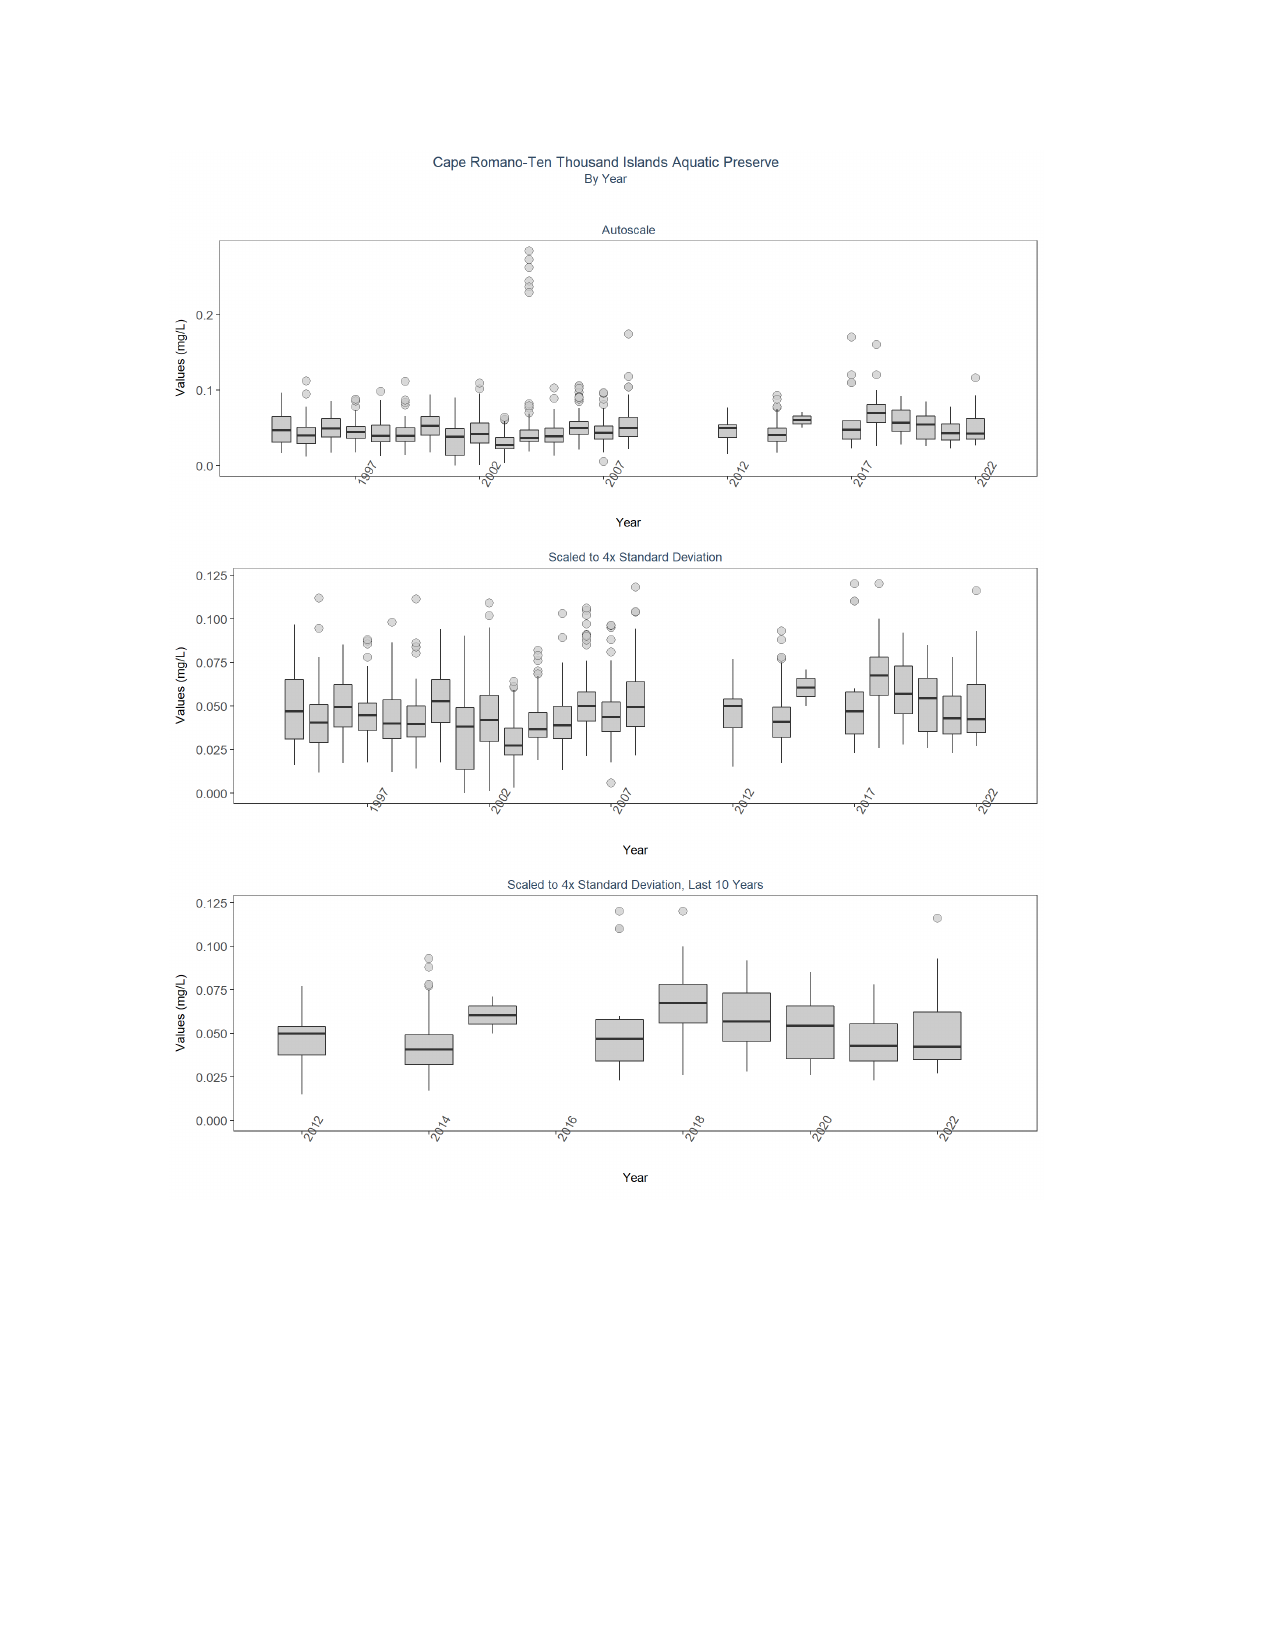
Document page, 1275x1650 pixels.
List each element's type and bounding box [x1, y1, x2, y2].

picture [168, 150, 1044, 1200]
